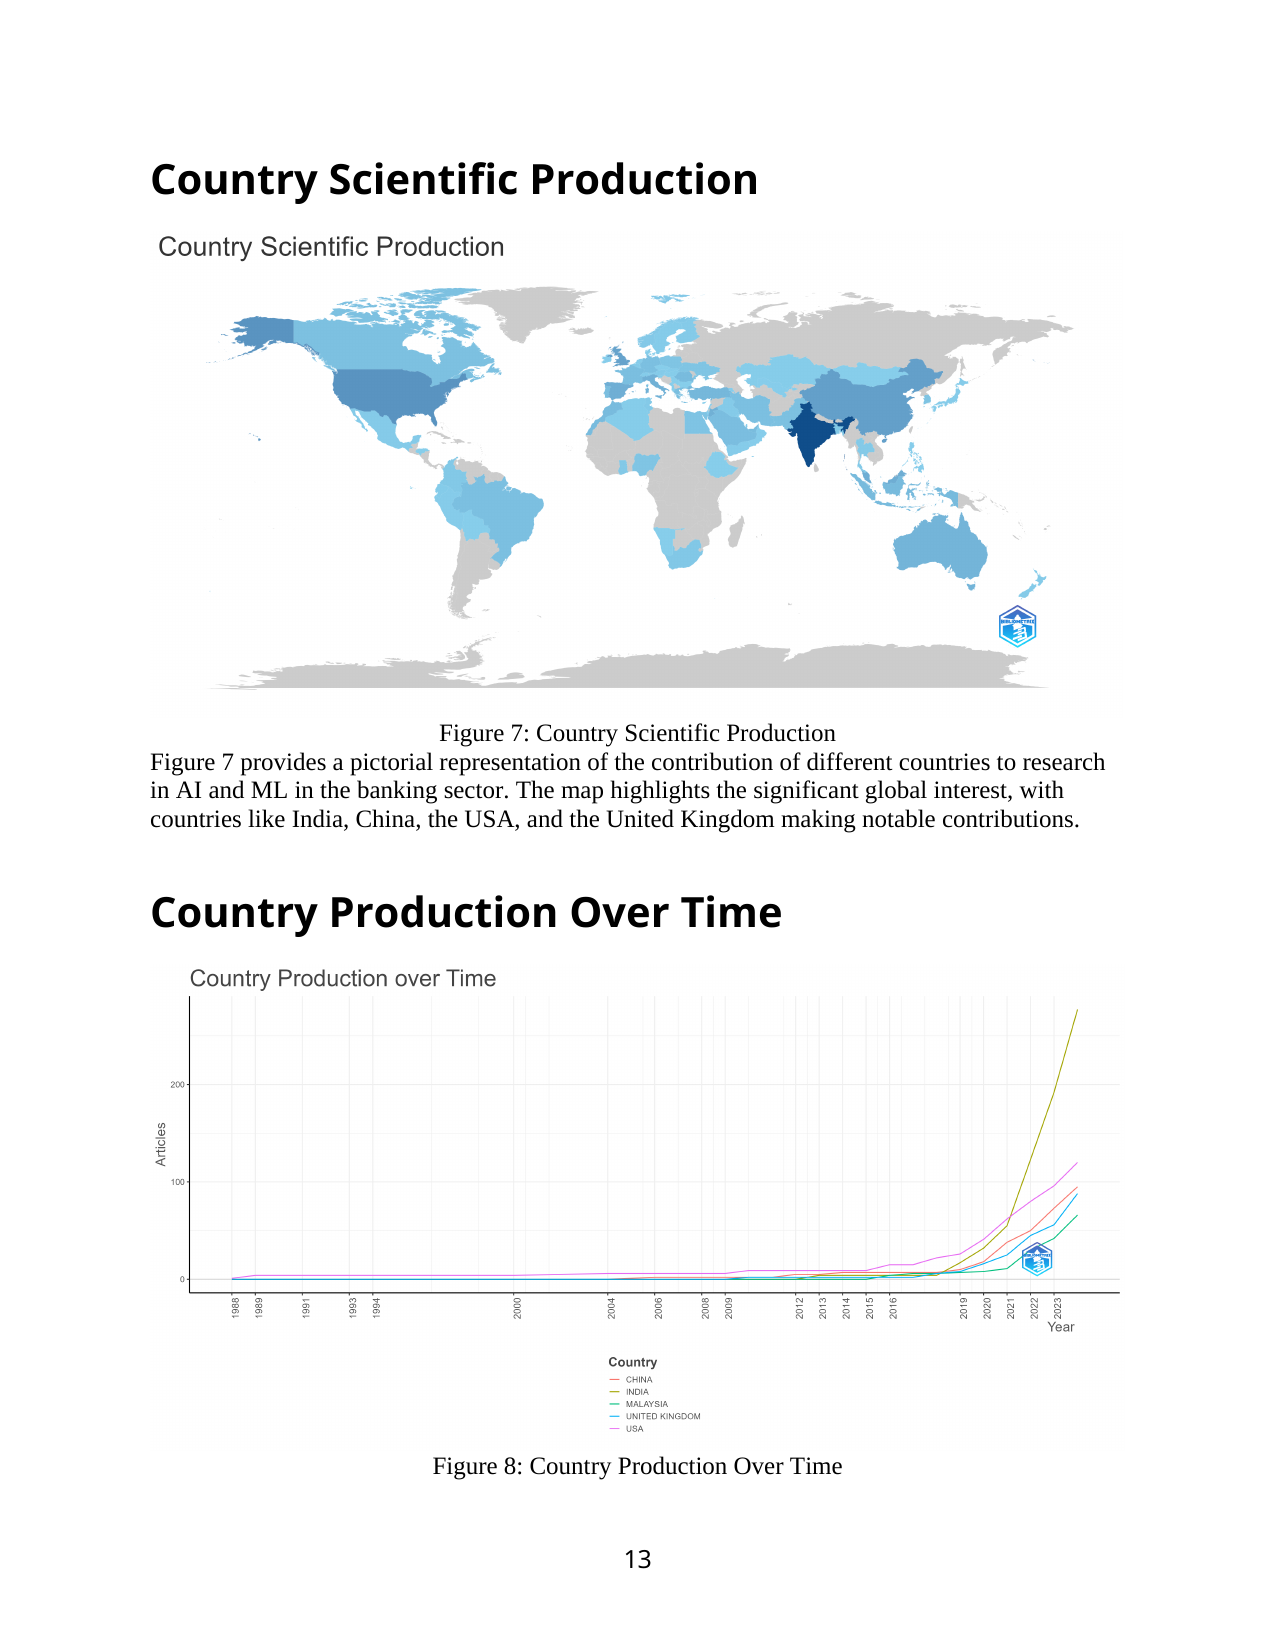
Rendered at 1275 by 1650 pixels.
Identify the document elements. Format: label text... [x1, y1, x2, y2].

text Country Production Over Time [150, 883, 1125, 940]
picture [150, 231, 1123, 718]
text Figure 7 provides a pictorial representation of the contribution of different countries to research in AI and ML in the banking sector. The map highlights the significant global interest, with countries like India, China, the USA, and the United Kingdom making notable contributions. [150, 747, 1125, 833]
text Country Scientific Production [150, 150, 1125, 207]
picture [150, 964, 1125, 1451]
text Figure 8: Country Production Over Time [150, 1451, 1125, 1479]
text Figure 7: Country Scientific Production [150, 718, 1125, 747]
